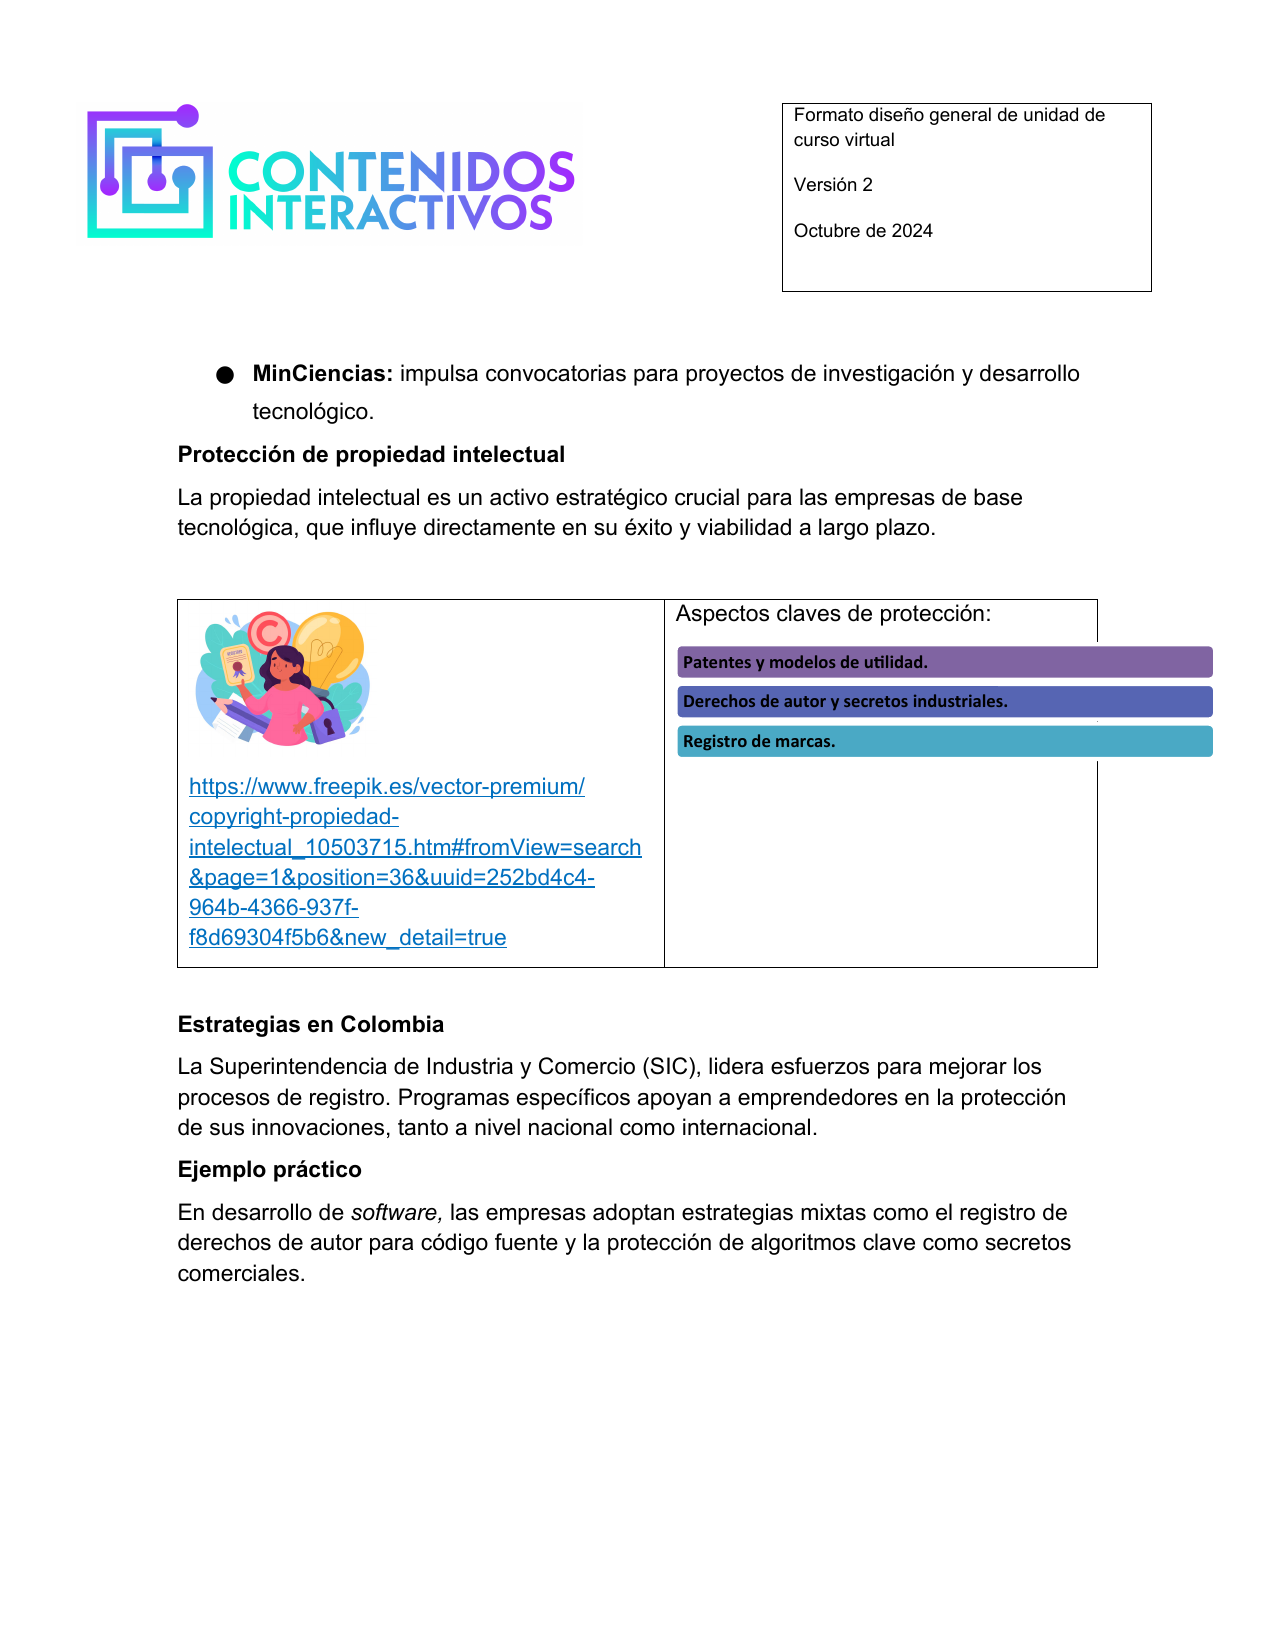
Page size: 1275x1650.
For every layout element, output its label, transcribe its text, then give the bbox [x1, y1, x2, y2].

text Ejemplo práctico [177, 1156, 1098, 1183]
text Estrategias en Colombia [177, 1011, 1098, 1037]
picture [188, 600, 377, 757]
picture [76, 102, 583, 246]
text La Superintendencia de Industria y Comercio (SIC), lidera esfuerzos para mejorar los procesos de registro. Programas específicos apoyan a emprendedores en la protección de sus innovaciones, tanto a nivel nacional como internacional. [177, 1053, 1098, 1140]
text La propiedad intelectual es un activo estratégico crucial para las empresas de base tecnológica, que influye directamente en su éxito y viabilidad a largo plazo. [177, 484, 1098, 540]
table_header Aspectos claves de protección: [665, 600, 1097, 967]
text En desarrollo de software, las empresas adoptan estrategias mixtas como el registro de derechos de autor para código fuente y la protección de algoritmos clave como secretos comerciales. [177, 1199, 1098, 1286]
list MinCiencias: impulsa convocatorias para proyectos de investigación y desarrollo tecnológico. [215, 347, 1098, 425]
table_header https://www.freepik.es/vector-premium/copyright-propiedad-intelectual_10503715.htm#fromView=search&page=1&position=36&uuid=252bd4c4-964b-4366-937f-f8d69304f5b6&new_detail=true [178, 600, 664, 967]
text Protección de propiedad intelectual [177, 441, 1098, 467]
